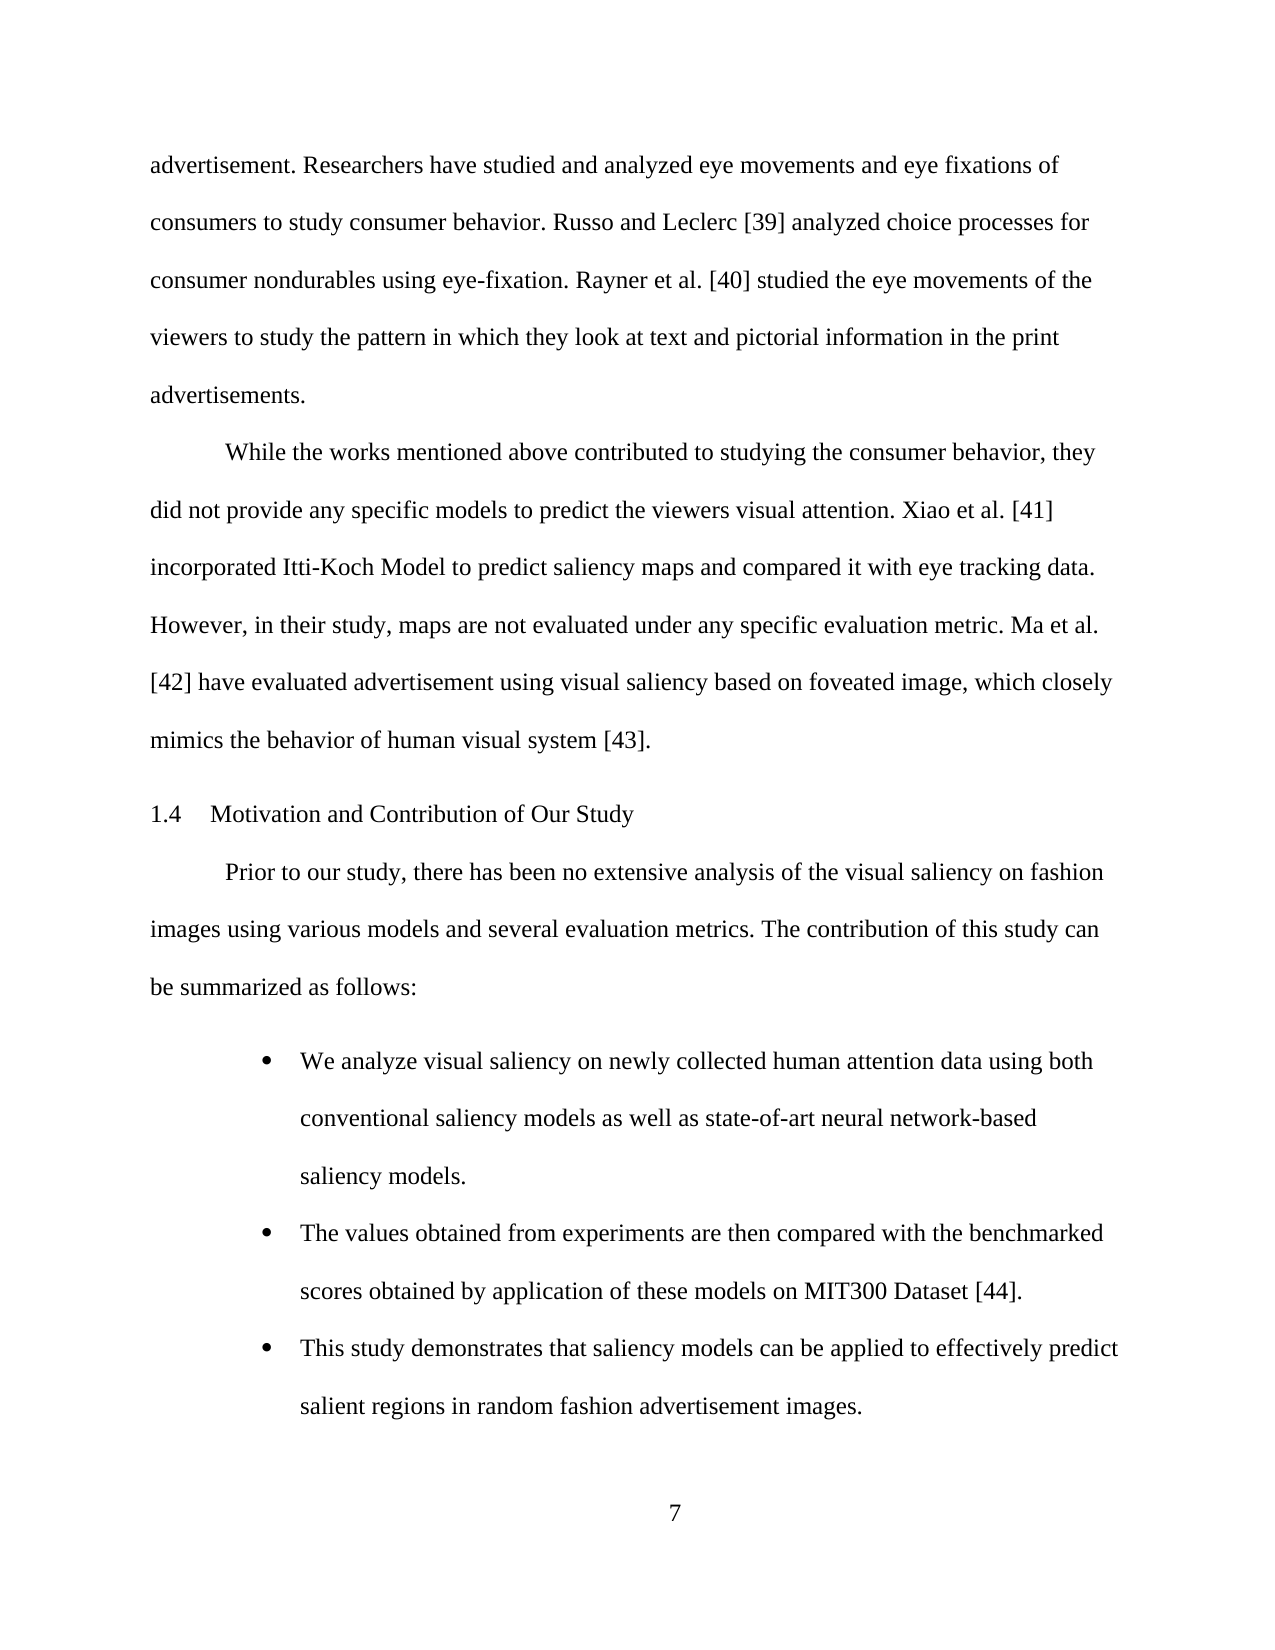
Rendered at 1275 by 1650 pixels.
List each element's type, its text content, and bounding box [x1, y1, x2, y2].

subtitle Motivation and Contribution of Our Study [150, 799, 1125, 828]
text Prior to our study, there has been no extensive analysis of the visual saliency on fashion images using various models and several evaluation metrics. The contribution of this study can be summarized as follows: [150, 857, 1125, 1000]
list This study demonstrates that saliency models can be applied to effectively predict salient regions in random fashion advertisement images. [262, 1333, 1125, 1419]
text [150, 150, 1125, 409]
list The values obtained from experiments are then compared with the benchmarked scores obtained by application of these models on MIT300 Dataset [44]. [262, 1218, 1125, 1304]
text While the works mentioned above contributed to studying the consumer behavior, they did not provide any specific models to predict the viewers visual attention. Xiao et al. [41] incorporated Itti-Koch Model to predict saliency maps and compared it with eye tracking data. However, in their study, maps are not evaluated under any specific evaluation metric. Ma et al. [42] have evaluated advertisement using visual saliency based on foveated image, which closely mimics the behavior of human visual system [43]. [150, 437, 1125, 754]
list We analyze visual saliency on newly collected human attention data using both conventional saliency models as well as state-of-art neural network-based saliency models. [262, 1046, 1125, 1189]
